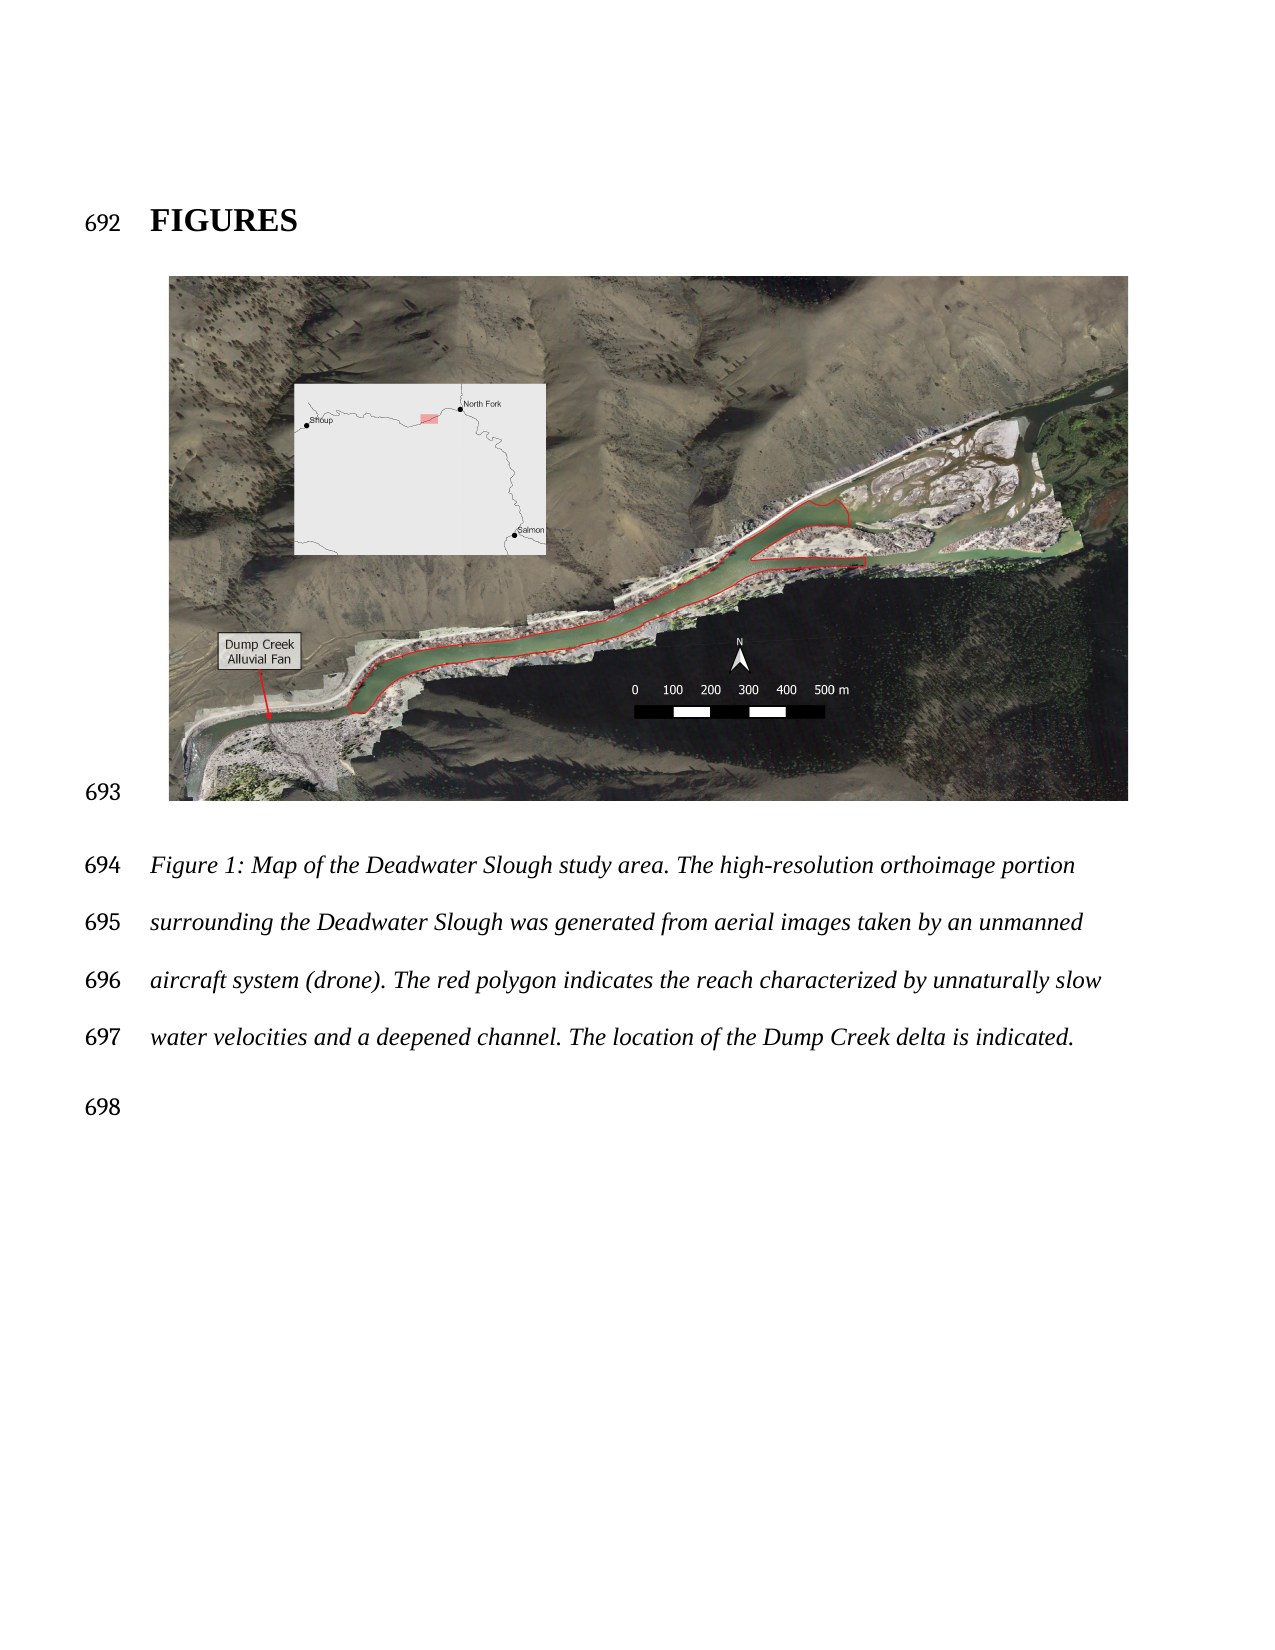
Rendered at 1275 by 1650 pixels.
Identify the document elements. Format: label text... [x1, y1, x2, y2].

picture [168, 276, 1129, 801]
text Figure 1: Map of the Deadwater Slough study area. The high-resolution orthoimage portion surrounding the Deadwater Slough was generated from aerial images taken by an unmanned aircraft system (drone). The red polygon indicates the reach characterized by unnaturally slow water velocities and a deepened channel. The location of the Dump Creek delta is indicated. [150, 850, 1125, 1051]
subtitle Figures [150, 200, 1125, 238]
